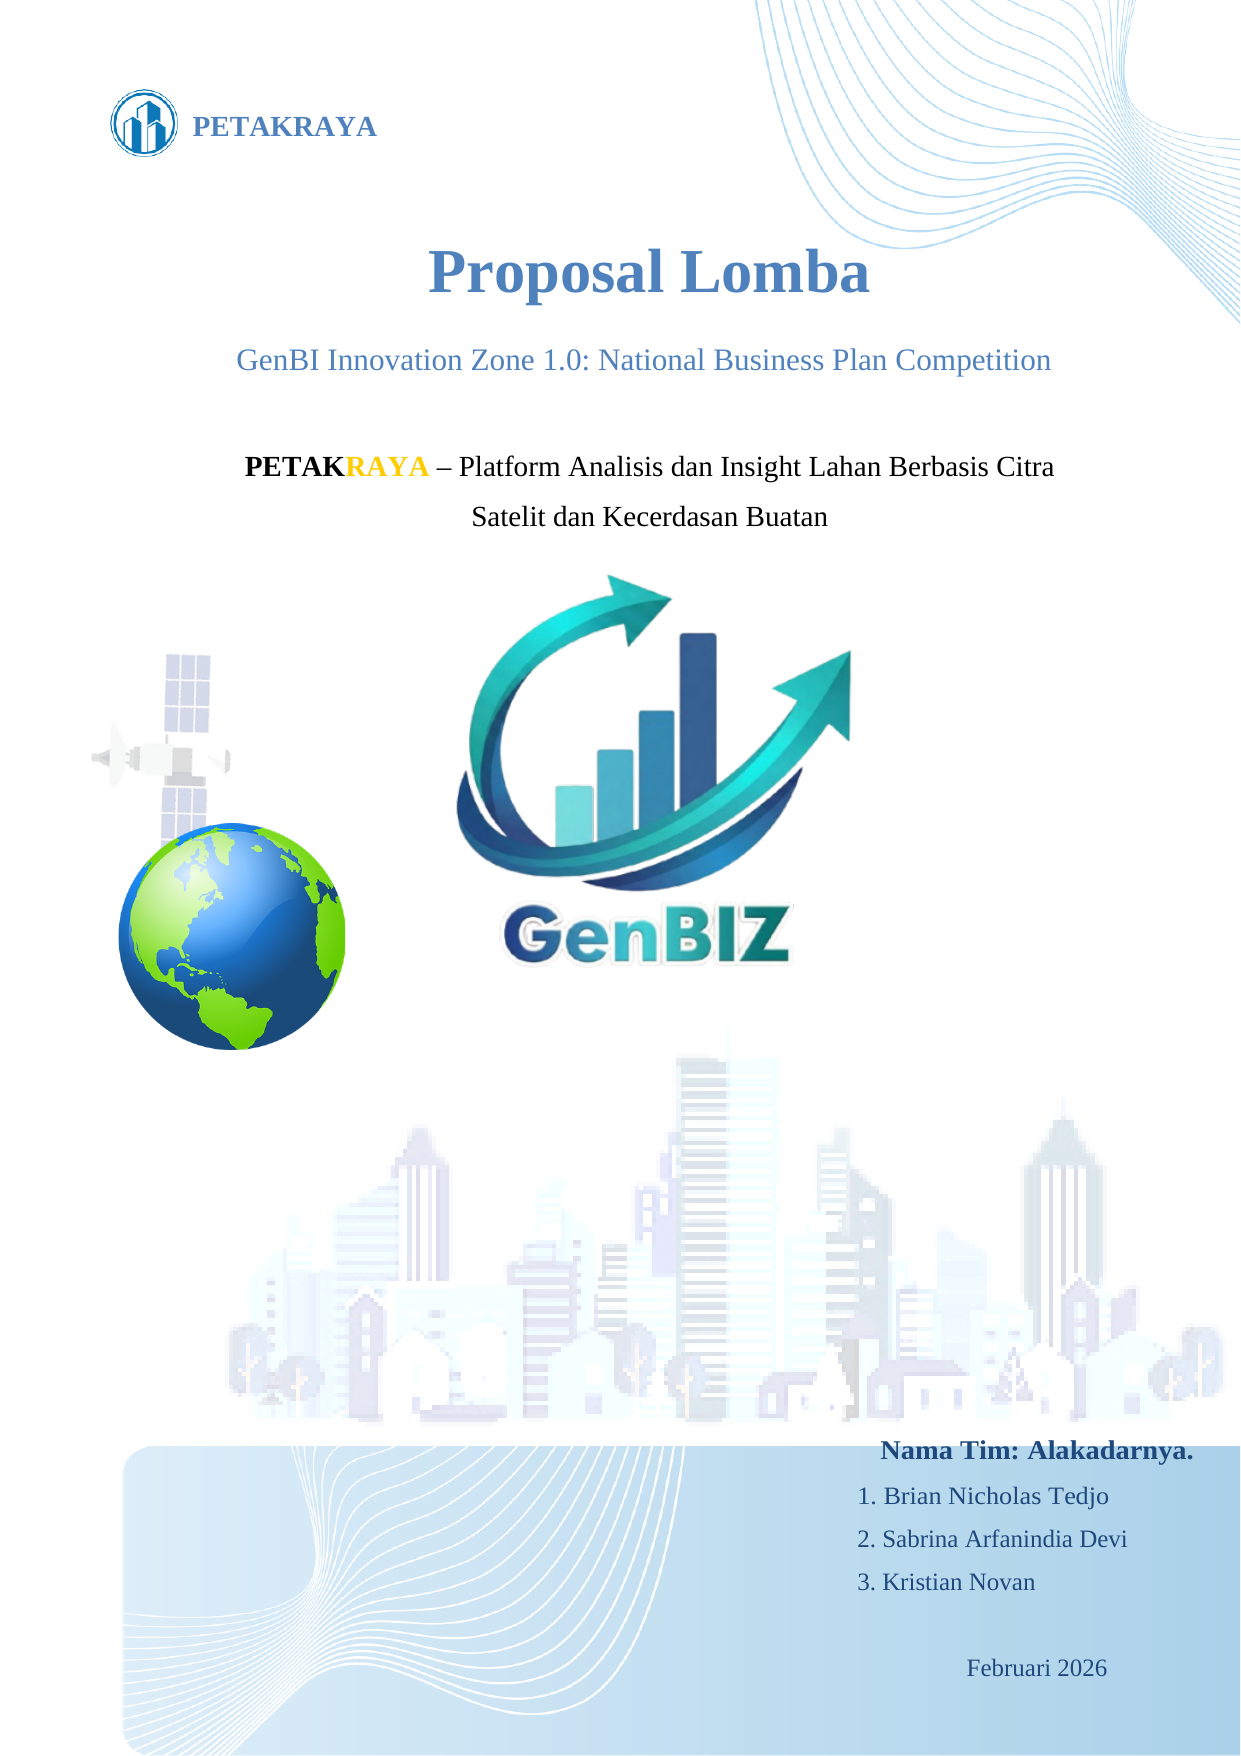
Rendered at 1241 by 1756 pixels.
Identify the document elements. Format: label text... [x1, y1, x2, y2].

text GenBI Innovation Zone 1.0: National Business Plan Competition [236, 342, 744, 377]
picture [122, 1446, 1241, 1756]
picture [744, 0, 1241, 379]
picture [1104, 1448, 1109, 1458]
picture [110, 89, 178, 157]
picture [118, 823, 346, 1050]
text Proposal Lomba [236, 234, 744, 306]
text PETAKRAYA – Platform Analisis dan Insight Lahan Berbasis Citra Satelit dan Kecerdasan Buatan [236, 449, 1063, 533]
picture [399, 557, 900, 1005]
